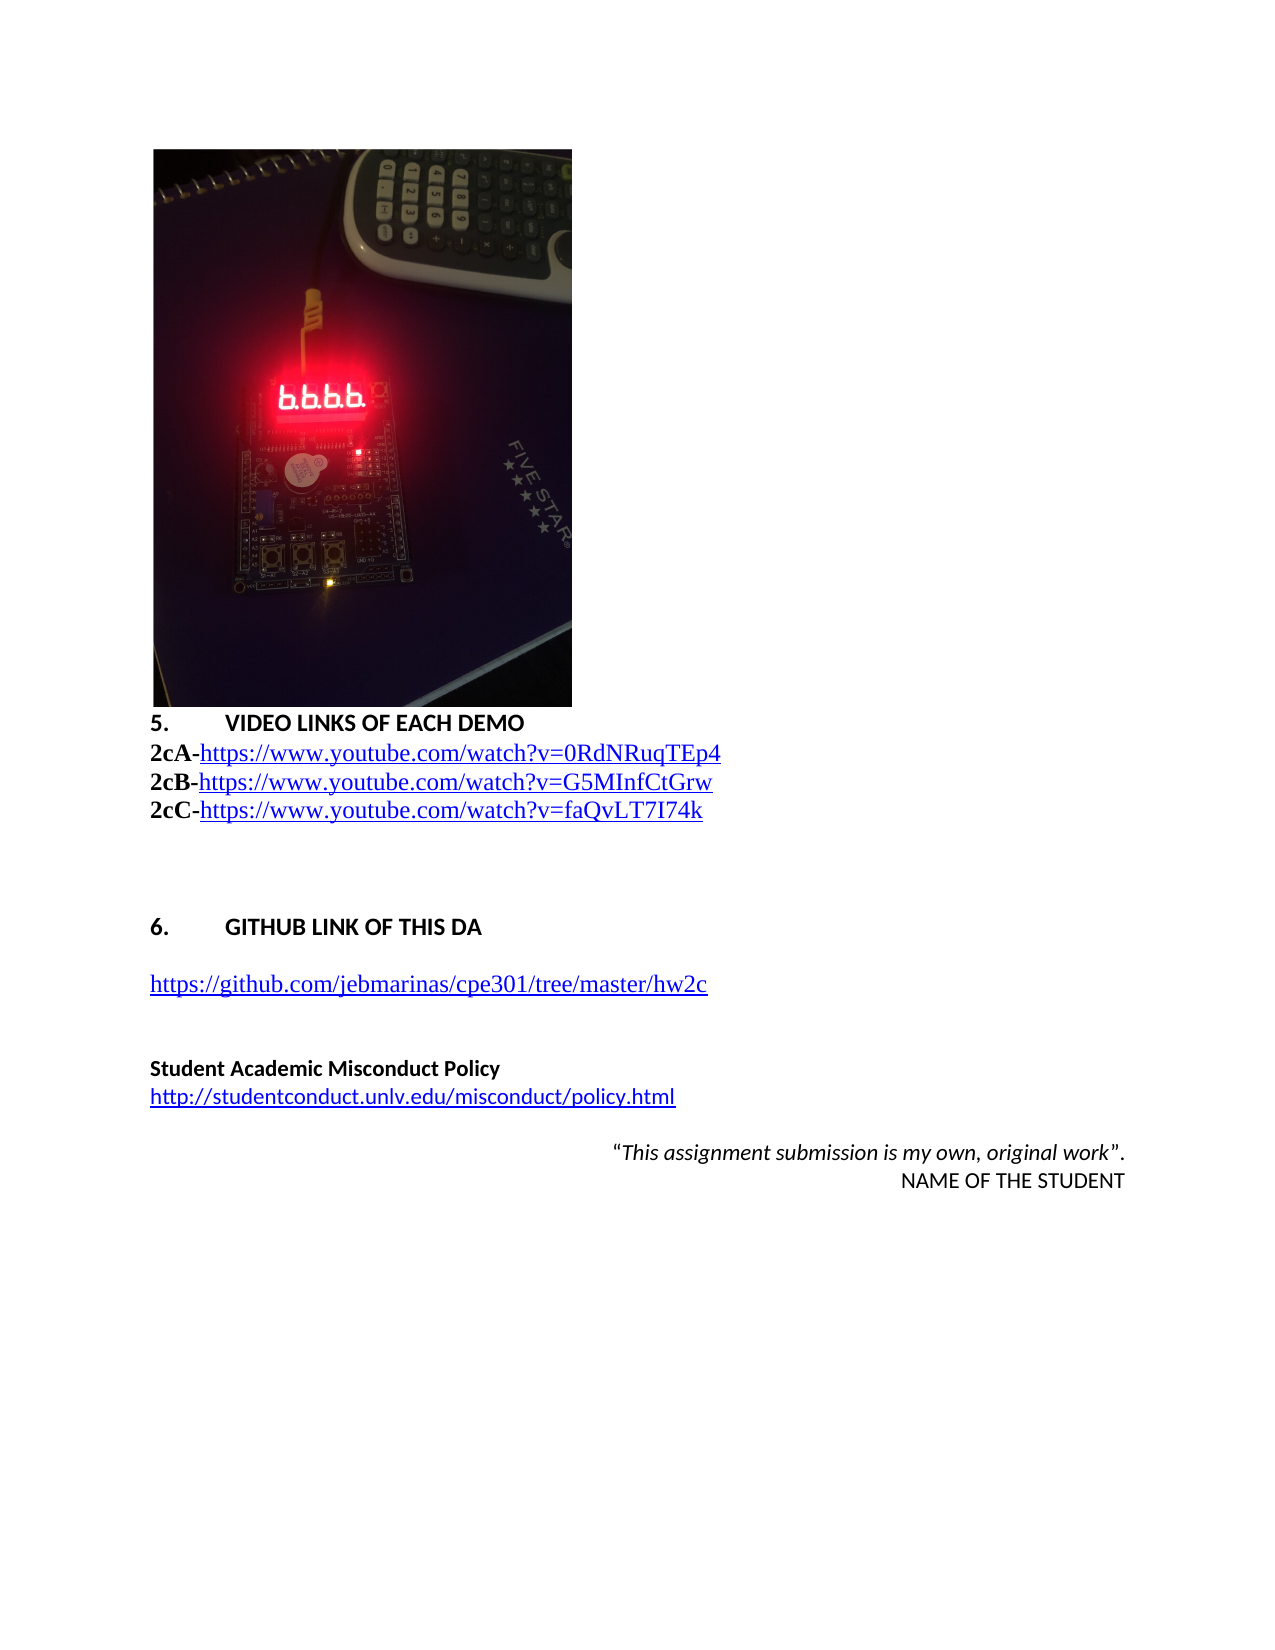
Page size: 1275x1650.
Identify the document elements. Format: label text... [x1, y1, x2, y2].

text https://github.com/jebmarinas/cpe301/tree/master/hw2c [150, 969, 1125, 998]
text http://studentconduct.unlv.edu/misconduct/policy.html [150, 1082, 1125, 1110]
text 2cC-https://www.youtube.com/watch?v=faQvLT7I74k [150, 796, 1125, 824]
text 2cB-https://www.youtube.com/watch?v=G5MInfCtGrw [150, 767, 1125, 796]
text Student Academic Misconduct Policy [150, 1054, 1125, 1082]
list GITHUB LINK OF THIS DA [150, 911, 1125, 941]
picture [154, 150, 572, 706]
text 2cA-https://www.youtube.com/watch?v=0RdNRuqTEp4 [150, 738, 1125, 767]
text NAME OF THE STUDENT [150, 1166, 1125, 1194]
list VIDEO LINKS OF EACH DEMO [150, 708, 1125, 738]
text “This assignment submission is my own, original work”. [150, 1138, 1125, 1166]
